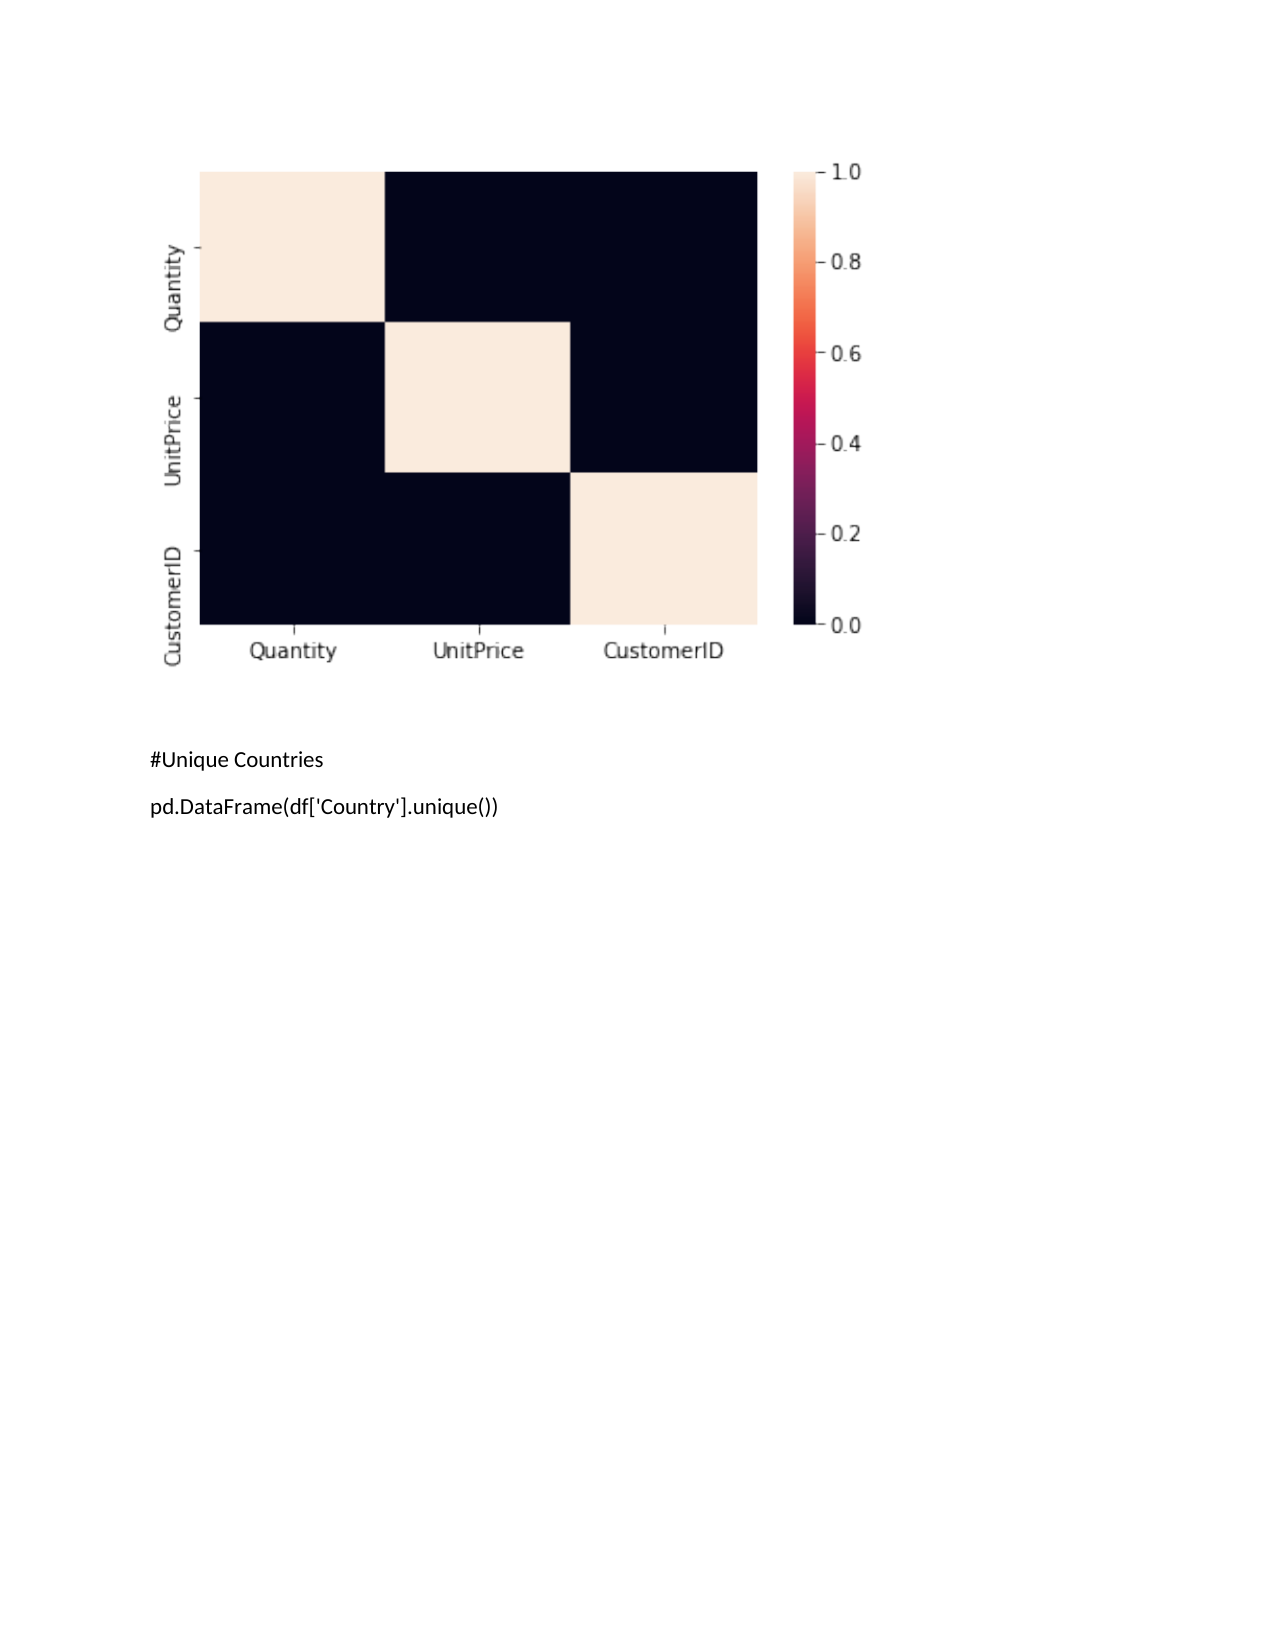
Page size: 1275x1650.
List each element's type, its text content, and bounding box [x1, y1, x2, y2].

picture [150, 150, 877, 680]
text pd.DataFrame(df['Country'].unique()) [150, 792, 1228, 820]
text #Unique Countries [150, 745, 1228, 773]
